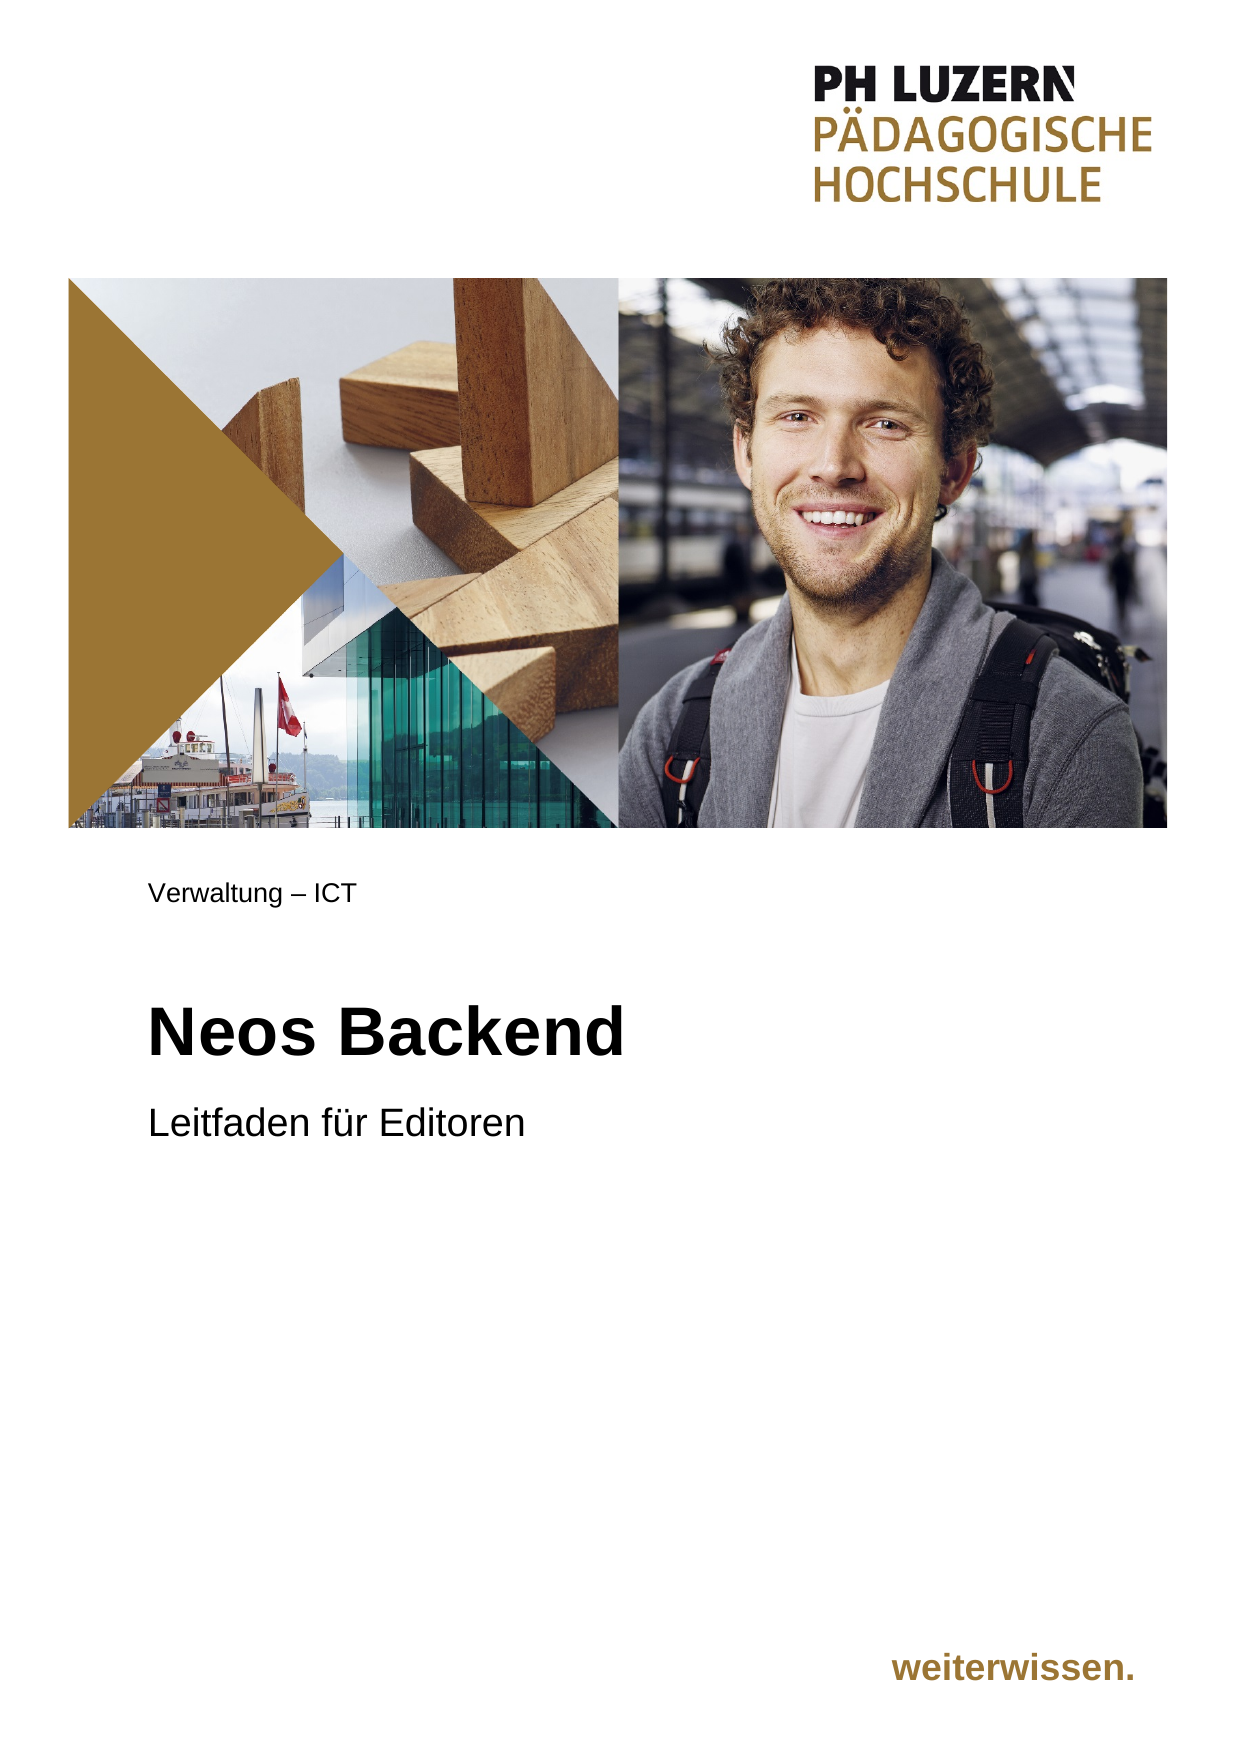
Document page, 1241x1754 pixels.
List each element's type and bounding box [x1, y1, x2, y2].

picture [814, 65, 1152, 213]
picture [70, 278, 1168, 828]
